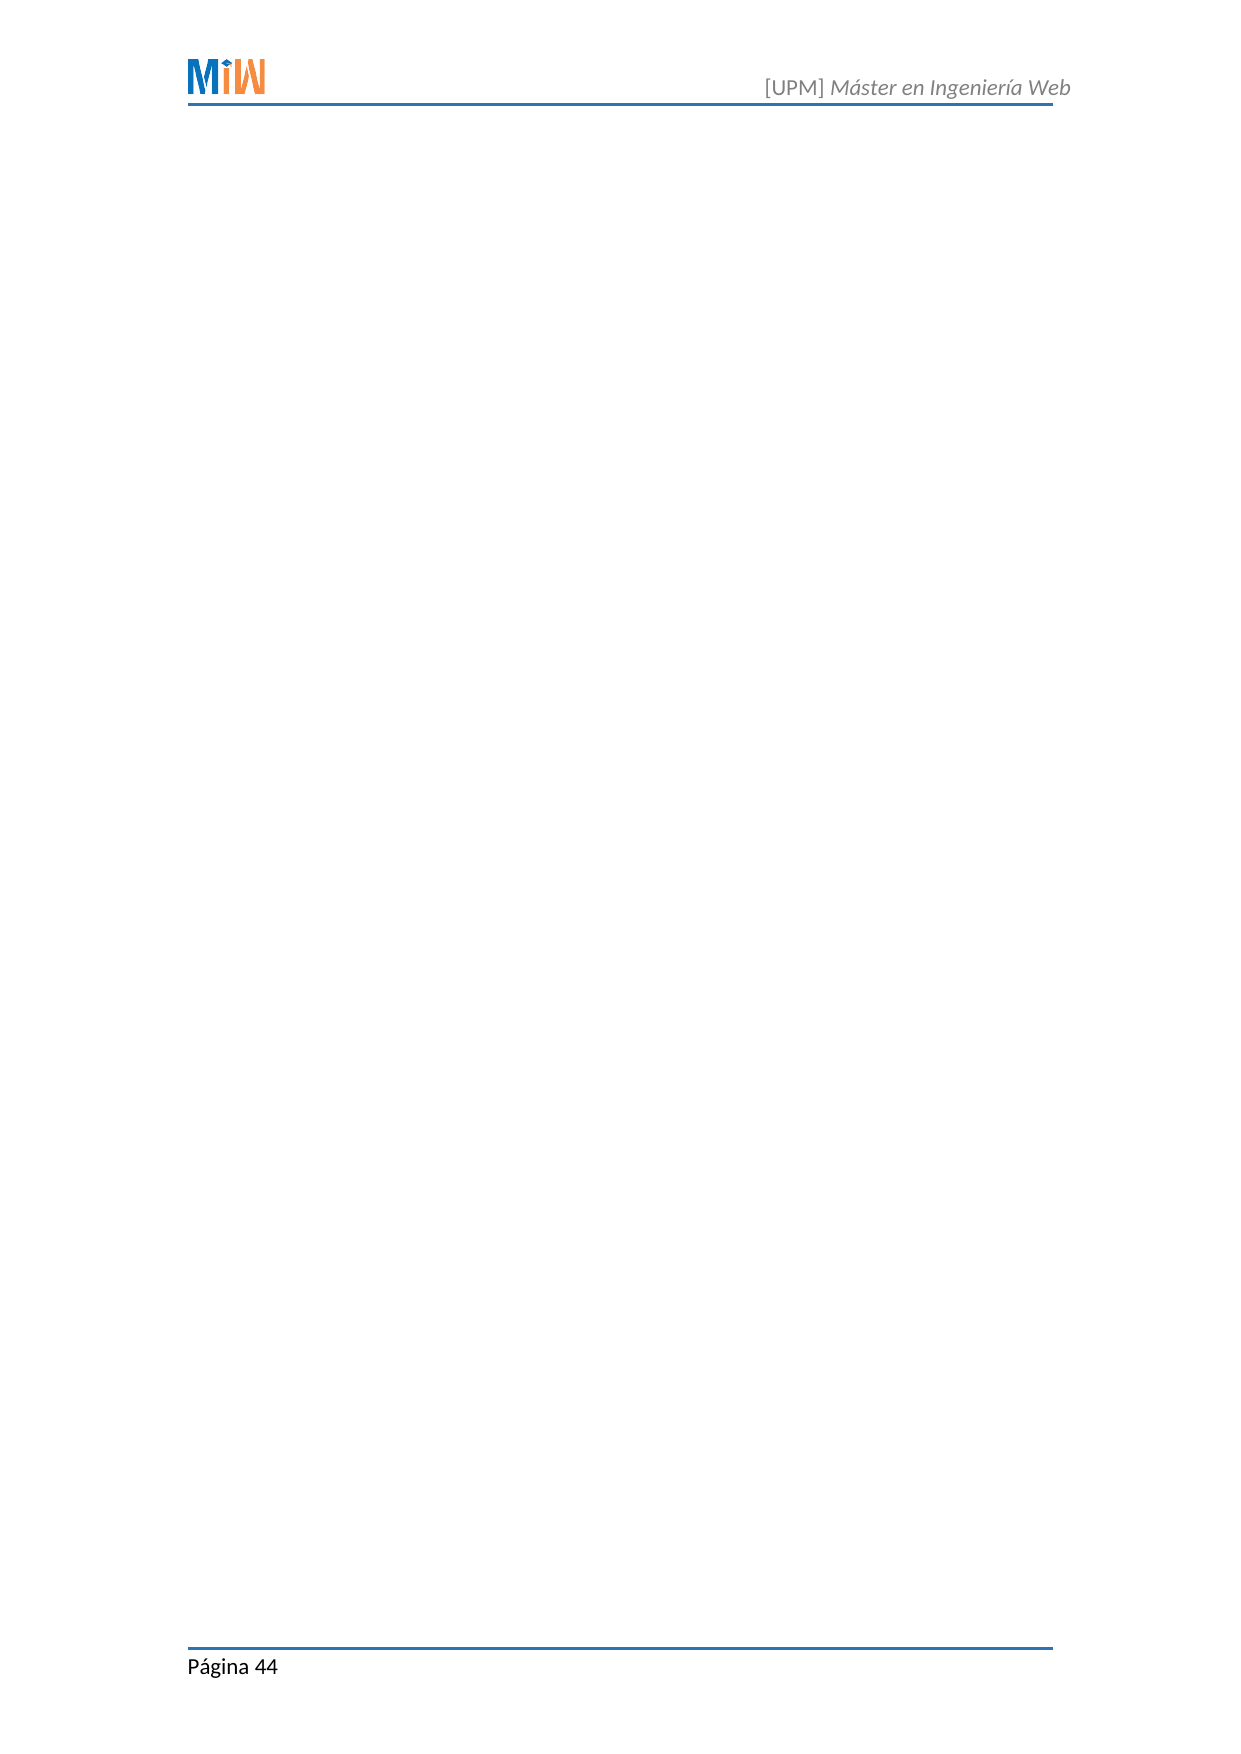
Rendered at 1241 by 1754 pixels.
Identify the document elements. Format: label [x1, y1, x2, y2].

picture [187, 59, 265, 95]
